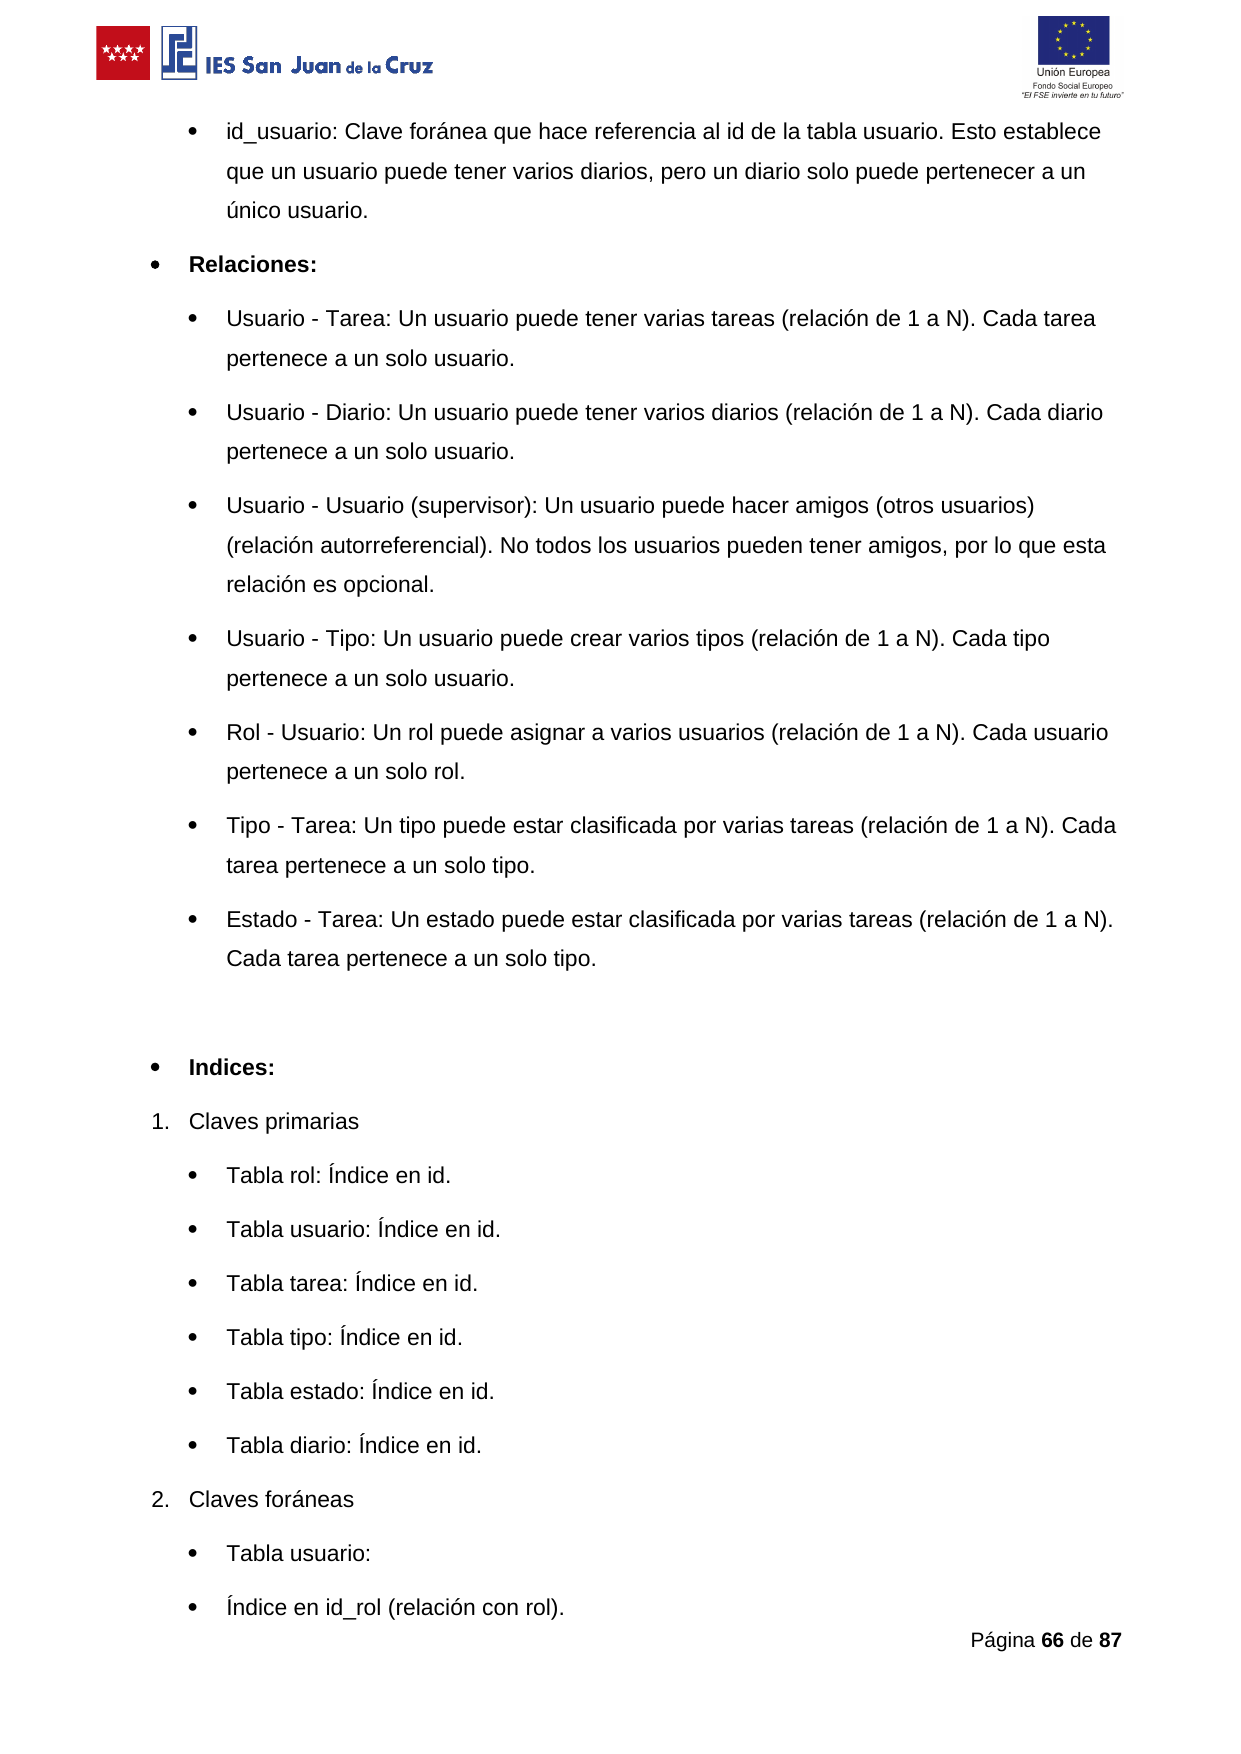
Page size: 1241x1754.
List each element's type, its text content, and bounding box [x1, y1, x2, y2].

list Usuario - Tipo: Un usuario puede crear varios tipos (relación de 1 a N). Cada tipo pertenece a un solo usuario. [188, 625, 1122, 691]
list Tabla tipo: Índice en id. [188, 1324, 1122, 1350]
list Usuario - Diario: Un usuario puede tener varios diarios (relación de 1 a N). Cada diario pertenece a un solo usuario. [188, 399, 1122, 464]
list Claves foráneas [151, 1486, 1122, 1512]
list Tipo - Tarea: Un tipo puede estar clasificada por varias tareas (relación de 1 a N). Cada tarea pertenece a un solo tipo. [188, 812, 1122, 878]
list Tabla rol: Índice en id. [188, 1162, 1122, 1188]
list Tabla tarea: Índice en id. [188, 1270, 1122, 1296]
list Tabla diario: Índice en id. [188, 1432, 1122, 1458]
list Índice en id_rol (relación con rol). [188, 1594, 1122, 1621]
list Rol - Usuario: Un rol puede asignar a varios usuarios (relación de 1 a N). Cada usuario pertenece a un solo rol. [188, 719, 1122, 785]
list Tabla estado: Índice en id. [188, 1378, 1122, 1404]
picture [96, 26, 198, 80]
list Claves primarias [151, 1108, 1122, 1134]
picture [1021, 16, 1124, 98]
list Tabla usuario: [188, 1540, 1122, 1566]
list Usuario - Usuario (supervisor): Un usuario puede hacer amigos (otros usuarios) (relación autorreferencial). No todos los usuarios pueden tener amigos, por lo que esta relación es opcional. [188, 492, 1122, 598]
list Relaciones: [151, 251, 1122, 277]
list Tabla usuario: Índice en id. [188, 1216, 1122, 1242]
picture [205, 26, 433, 85]
list Estado - Tarea: Un estado puede estar clasificada por varias tareas (relación de 1 a N). Cada tarea pertenece a un solo tipo. [188, 906, 1122, 972]
list Usuario - Tarea: Un usuario puede tener varias tareas (relación de 1 a N). Cada tarea pertenece a un solo usuario. [188, 305, 1122, 371]
list id_usuario: Clave foránea que hace referencia al id de la tabla usuario. Esto establece que un usuario puede tener varios diarios, pero un diario solo puede pertenecer a un único usuario. [188, 118, 1122, 223]
list Indices: [151, 1053, 1122, 1080]
